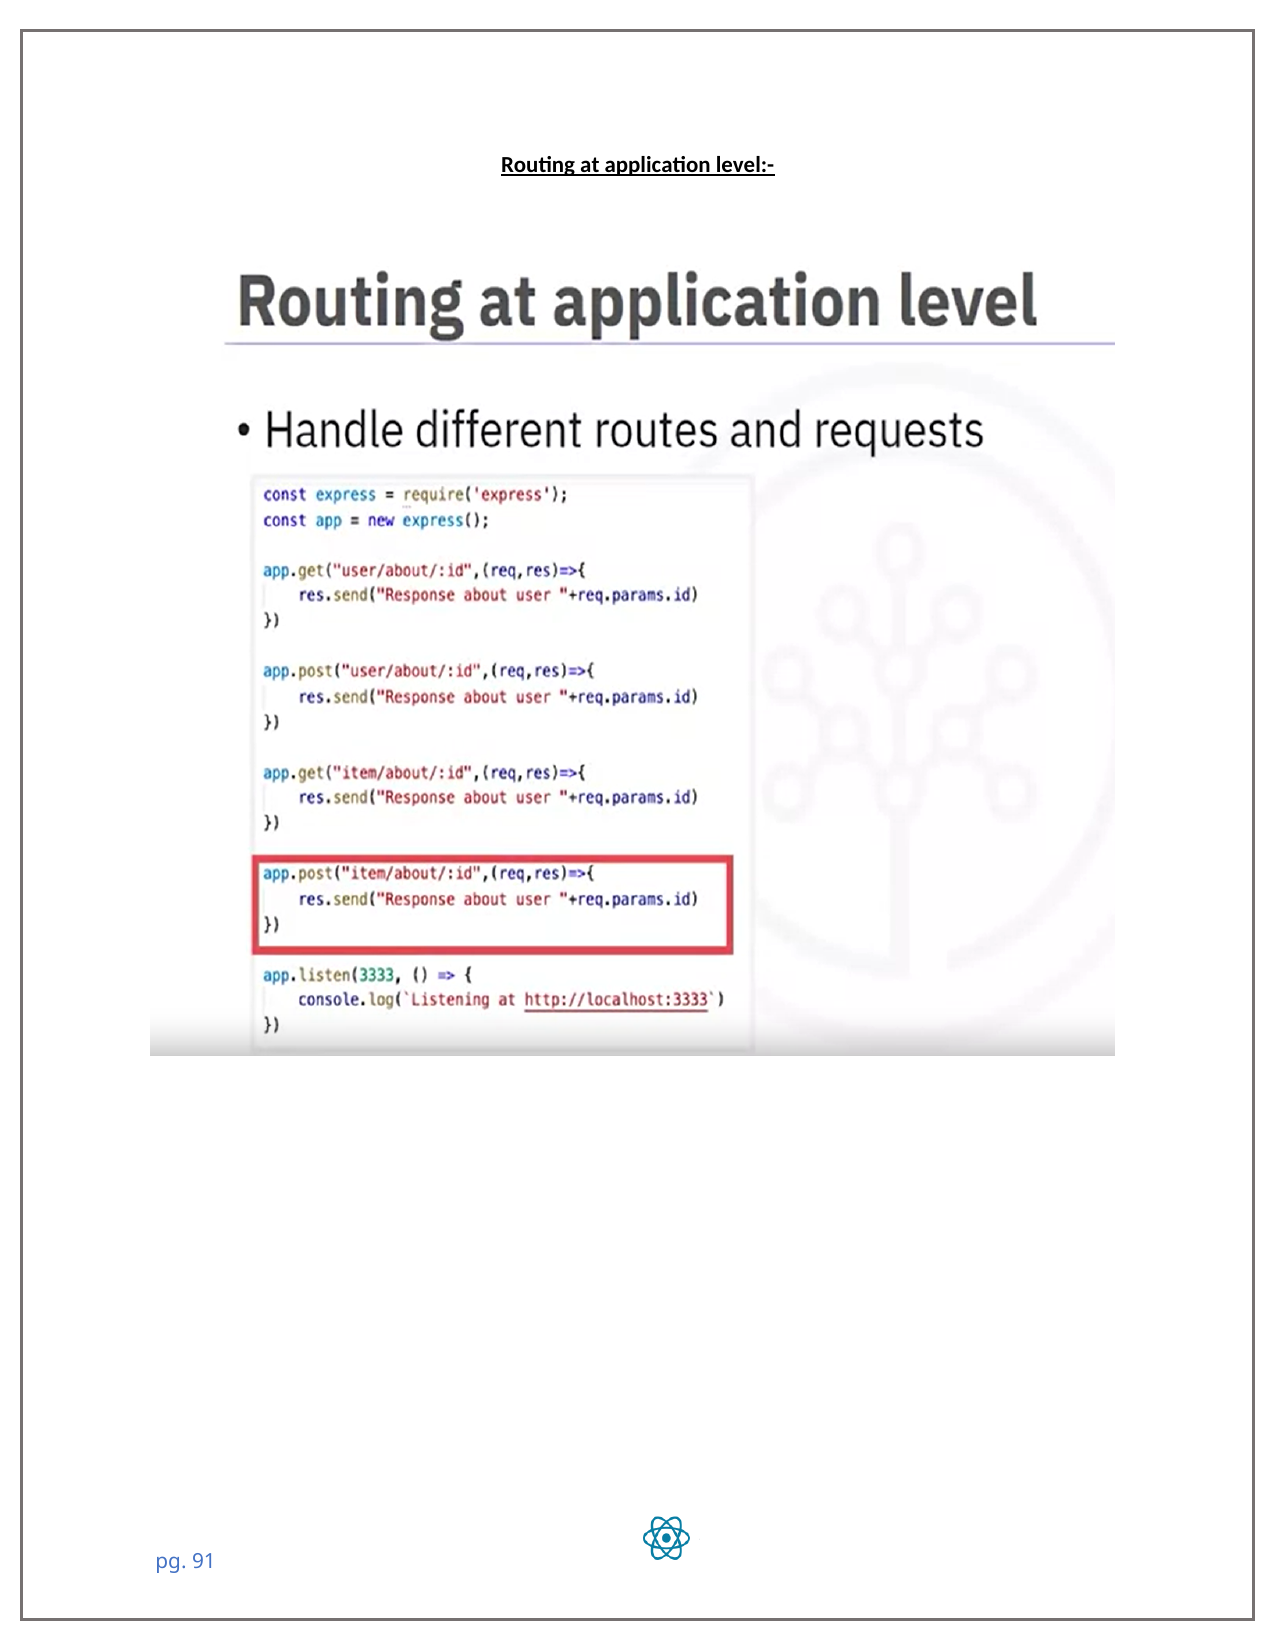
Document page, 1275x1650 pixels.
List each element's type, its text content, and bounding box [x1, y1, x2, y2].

text Routing at application level:- [150, 150, 1125, 178]
picture [150, 196, 1115, 1056]
picture [632, 1508, 700, 1569]
